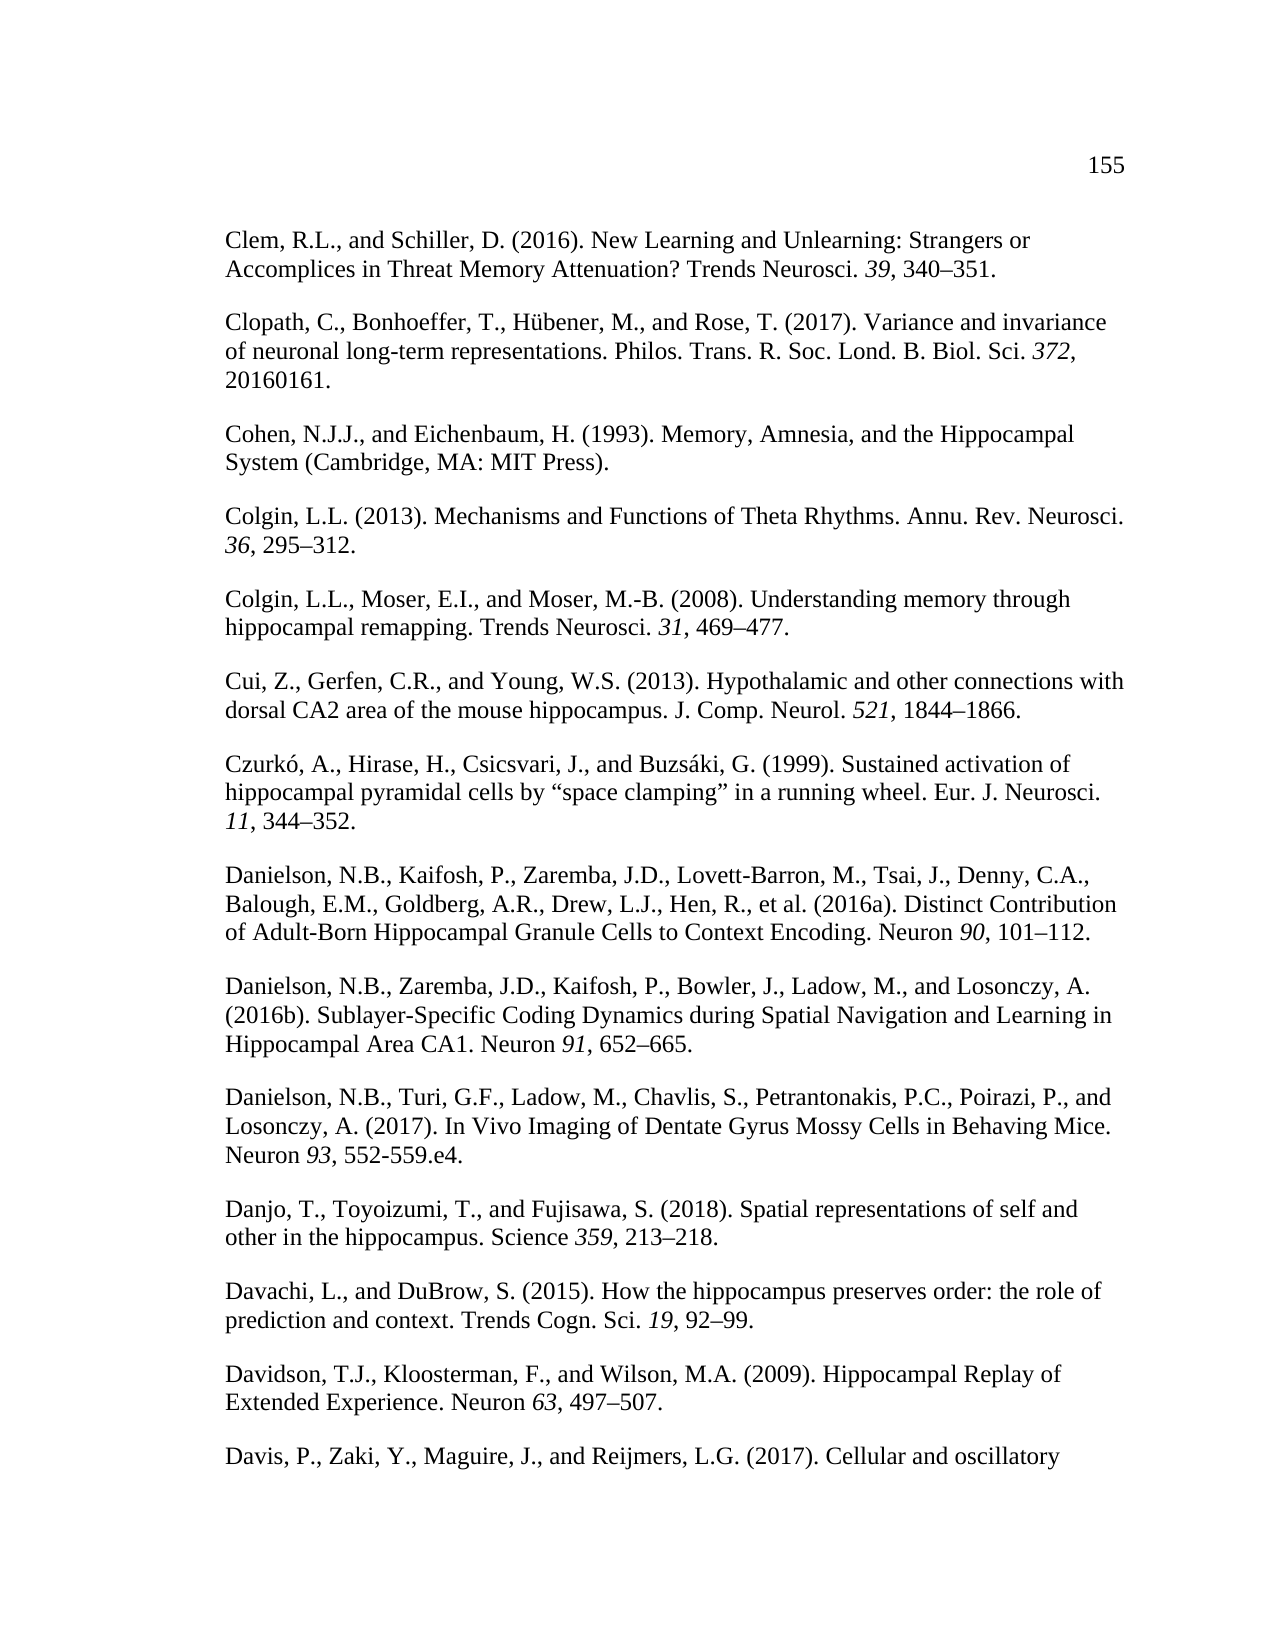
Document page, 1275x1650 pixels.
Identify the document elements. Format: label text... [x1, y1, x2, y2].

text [225, 1441, 1125, 1470]
text Colgin, L.L., Moser, E.I., and Moser, M.-B. (2008). Understanding memory through hippocampal remapping. Trends Neurosci. 31, 469–477. [225, 584, 1125, 641]
text Davachi, L., and DuBrow, S. (2015). How the hippocampus preserves order: the role of prediction and context. Trends Cogn. Sci. 19, 92–99. [225, 1276, 1125, 1334]
text Danielson, N.B., Kaifosh, P., Zaremba, J.D., Lovett-Barron, M., Tsai, J., Denny, C.A., Balough, E.M., Goldberg, A.R., Drew, L.J., Hen, R., et al. (2016a). Distinct Contribution of Adult-Born Hippocampal Granule Cells to Context Encoding. Neuron 90, 101–112. [225, 860, 1125, 946]
text Danielson, N.B., Zaremba, J.D., Kaifosh, P., Bowler, J., Ladow, M., and Losonczy, A. (2016b). Sublayer-Specific Coding Dynamics during Spatial Navigation and Learning in Hippocampal Area CA1. Neuron 91, 652–665. [225, 971, 1125, 1057]
text Danjo, T., Toyoizumi, T., and Fujisawa, S. (2018). Spatial representations of self and other in the hippocampus. Science 359, 213–218. [225, 1194, 1125, 1251]
text Clem, R.L., and Schiller, D. (2016). New Learning and Unlearning: Strangers or Accomplices in Threat Memory Attenuation? Trends Neurosci. 39, 340–351. [225, 225, 1125, 282]
text Danielson, N.B., Turi, G.F., Ladow, M., Chavlis, S., Petrantonakis, P.C., Poirazi, P., and Losonczy, A. (2017). In Vivo Imaging of Dentate Gyrus Mossy Cells in Behaving Mice. Neuron 93, 552-559.e4. [225, 1082, 1125, 1169]
text Davidson, T.J., Kloosterman, F., and Wilson, M.A. (2009). Hippocampal Replay of Extended Experience. Neuron 63, 497–507. [225, 1359, 1125, 1416]
text Czurkó, A., Hirase, H., Csicsvari, J., and Buzsáki, G. (1999). Sustained activation of hippocampal pyramidal cells by “space clamping” in a running wheel. Eur. J. Neurosci. 11, 344–352. [225, 749, 1125, 835]
text Cui, Z., Gerfen, C.R., and Young, W.S. (2013). Hypothalamic and other connections with dorsal CA2 area of the mouse hippocampus. J. Comp. Neurol. 521, 1844–1866. [225, 666, 1125, 724]
text Cohen, N.J.J., and Eichenbaum, H. (1993). Memory, Amnesia, and the Hippocampal System (Cambridge, MA: MIT Press). [225, 419, 1125, 476]
text Clopath, C., Bonhoeffer, T., Hübener, M., and Rose, T. (2017). Variance and invariance of neuronal long-term representations. Philos. Trans. R. Soc. Lond. B. Biol. Sci. 372, 20160161. [225, 307, 1125, 394]
text Colgin, L.L. (2013). Mechanisms and Functions of Theta Rhythms. Annu. Rev. Neurosci. 36, 295–312. [225, 501, 1125, 559]
